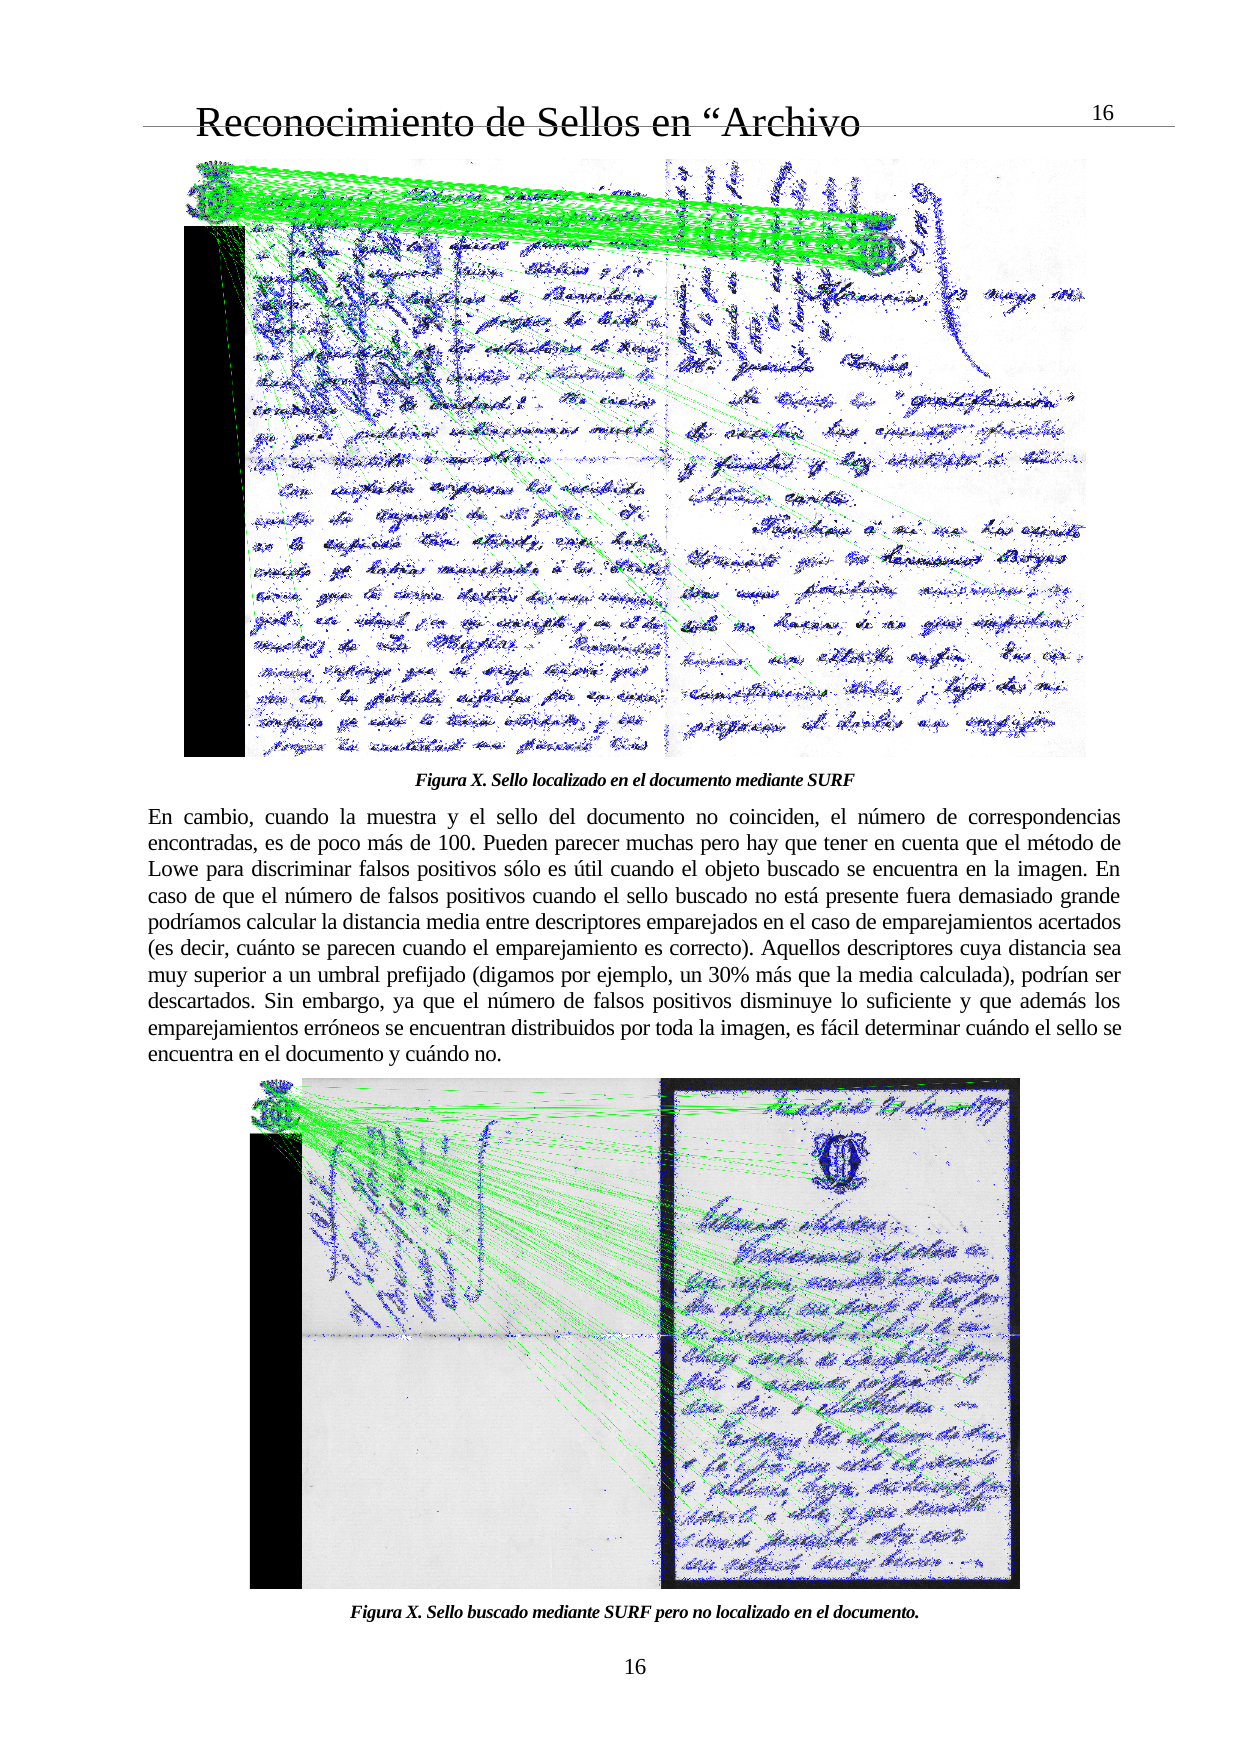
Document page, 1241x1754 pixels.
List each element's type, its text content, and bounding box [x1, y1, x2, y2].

text En cambio, cuando la muestra y el sello del documento no coinciden, el número de correspondencias encontradas, es de poco más de 100. Pueden parecer muchas pero hay que tener en cuenta que el método de Lowe para discriminar falsos positivos sólo es útil cuando el objeto buscado se encuentra en la imagen. En caso de que el número de falsos positivos cuando el sello buscado no está presente fuera demasiado grande podríamos calcular la distancia media entre descriptores emparejados en el caso de emparejamientos acertados (es decir, cuánto se parecen cuando el emparejamiento es correcto). Aquellos descriptores cuya distancia sea muy superior a un umbral prefijado (digamos por ejemplo, un 30% más que la media calculada), podrían ser descartados. Sin embargo, ya que el número de falsos positivos disminuye lo suficiente y que además los emparejamientos erróneos se encuentran distribuidos por toda la imagen, es fácil determinar cuándo el sello se encuentra en el documento y cuándo no. [148, 803, 1122, 1066]
picture [249, 1078, 1020, 1589]
text Figura X. Sello localizado en el documento mediante SURF [148, 769, 1122, 790]
picture [184, 159, 1086, 757]
text Figura X. Sello buscado mediante SURF pero no localizado en el documento. [148, 1601, 1122, 1622]
